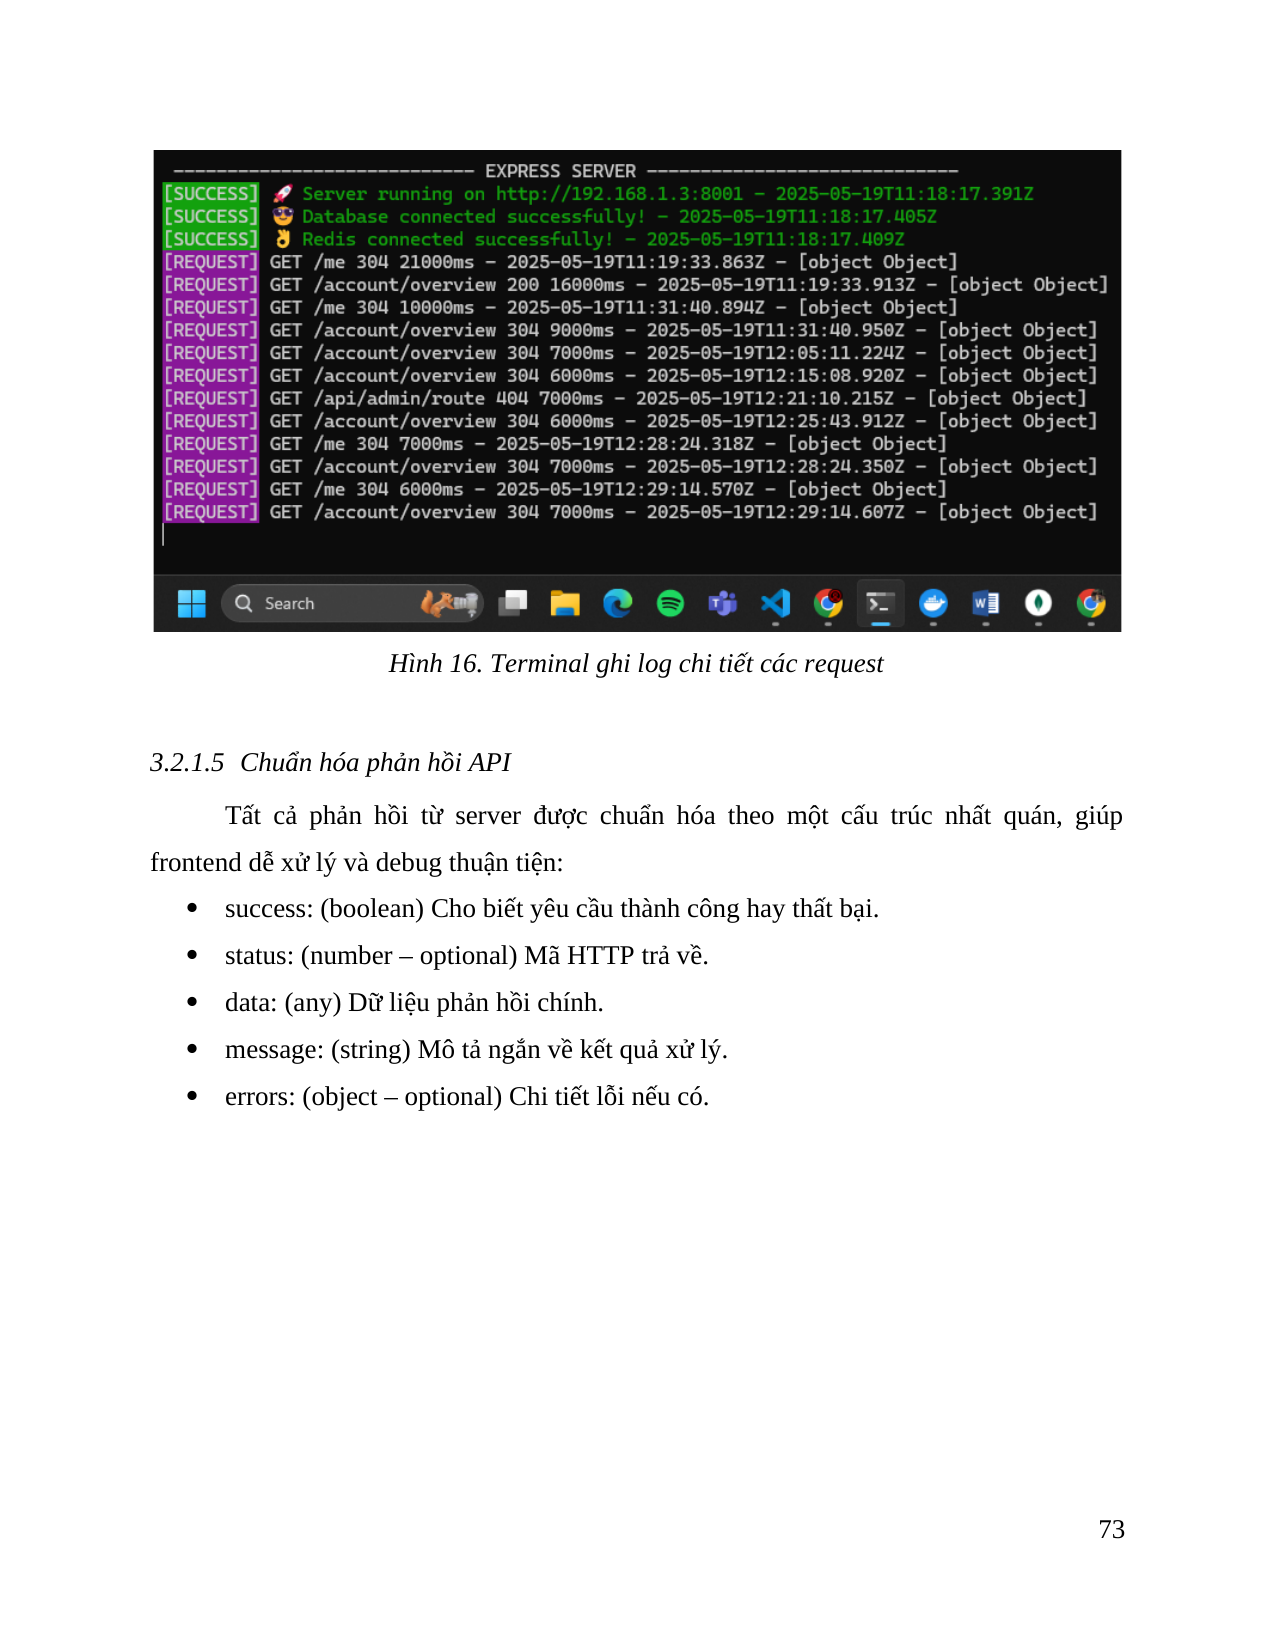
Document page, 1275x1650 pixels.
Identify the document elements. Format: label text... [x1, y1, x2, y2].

list message: (string) Mô tả ngắn về kết quả xử lý. [187, 1033, 1125, 1064]
text Tất cả phản hồi từ server được chuẩn hóa theo một cấu trúc nhất quán, giúp frontend dễ xử lý và debug thuận tiện: [150, 799, 1125, 877]
list data: (any) Dữ liệu phản hồi chính. [187, 986, 1125, 1017]
list status: (number – optional) Mã HTTP trả về. [187, 939, 1125, 971]
subtitle Chuẩn hóa phản hồi API [150, 746, 1125, 777]
picture [153, 150, 1122, 632]
list errors: (object – optional) Chi tiết lỗi nếu có. [187, 1080, 1125, 1111]
text Hình 16. Terminal ghi log chi tiết các request [150, 647, 1125, 678]
list success: (boolean) Cho biết yêu cầu thành công hay thất bại. [187, 892, 1125, 924]
